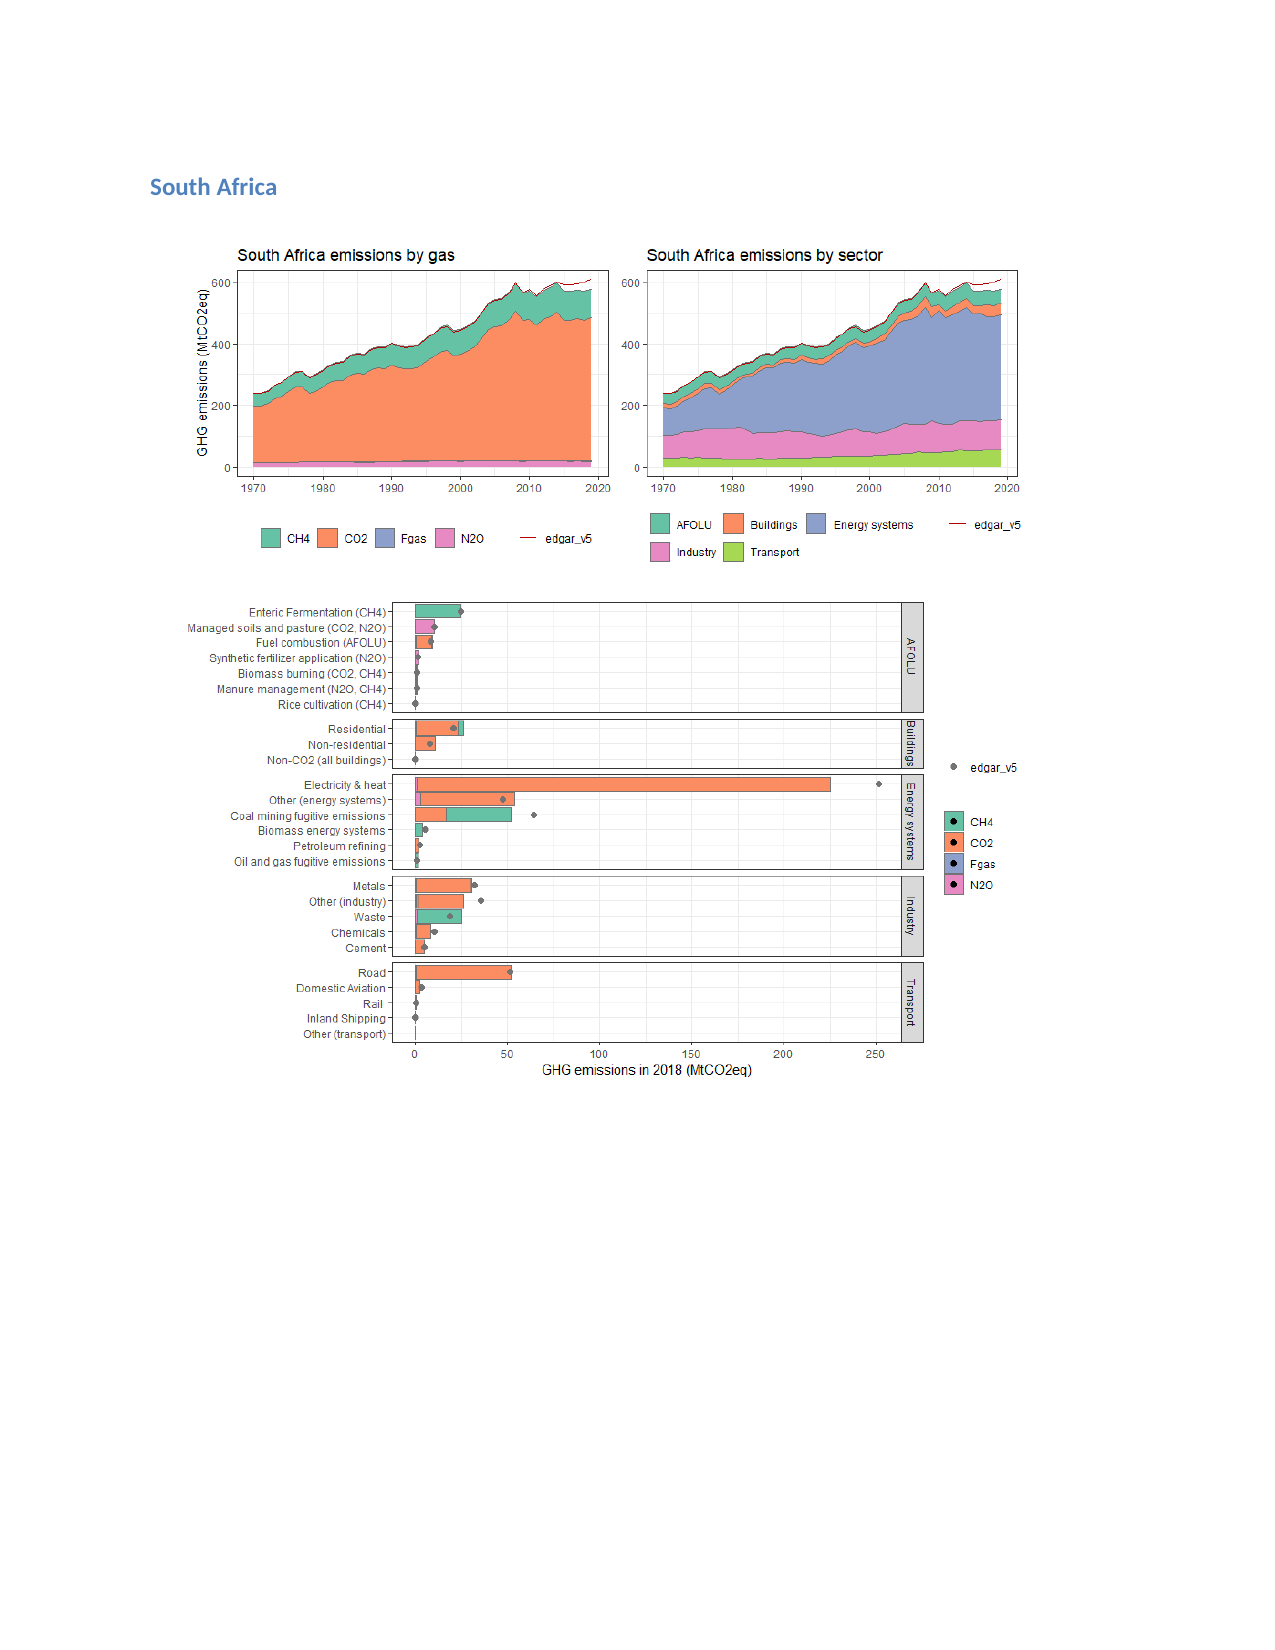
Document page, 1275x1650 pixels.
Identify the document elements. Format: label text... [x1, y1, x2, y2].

subtitle South Africa [150, 171, 1125, 201]
picture [168, 220, 1044, 1096]
